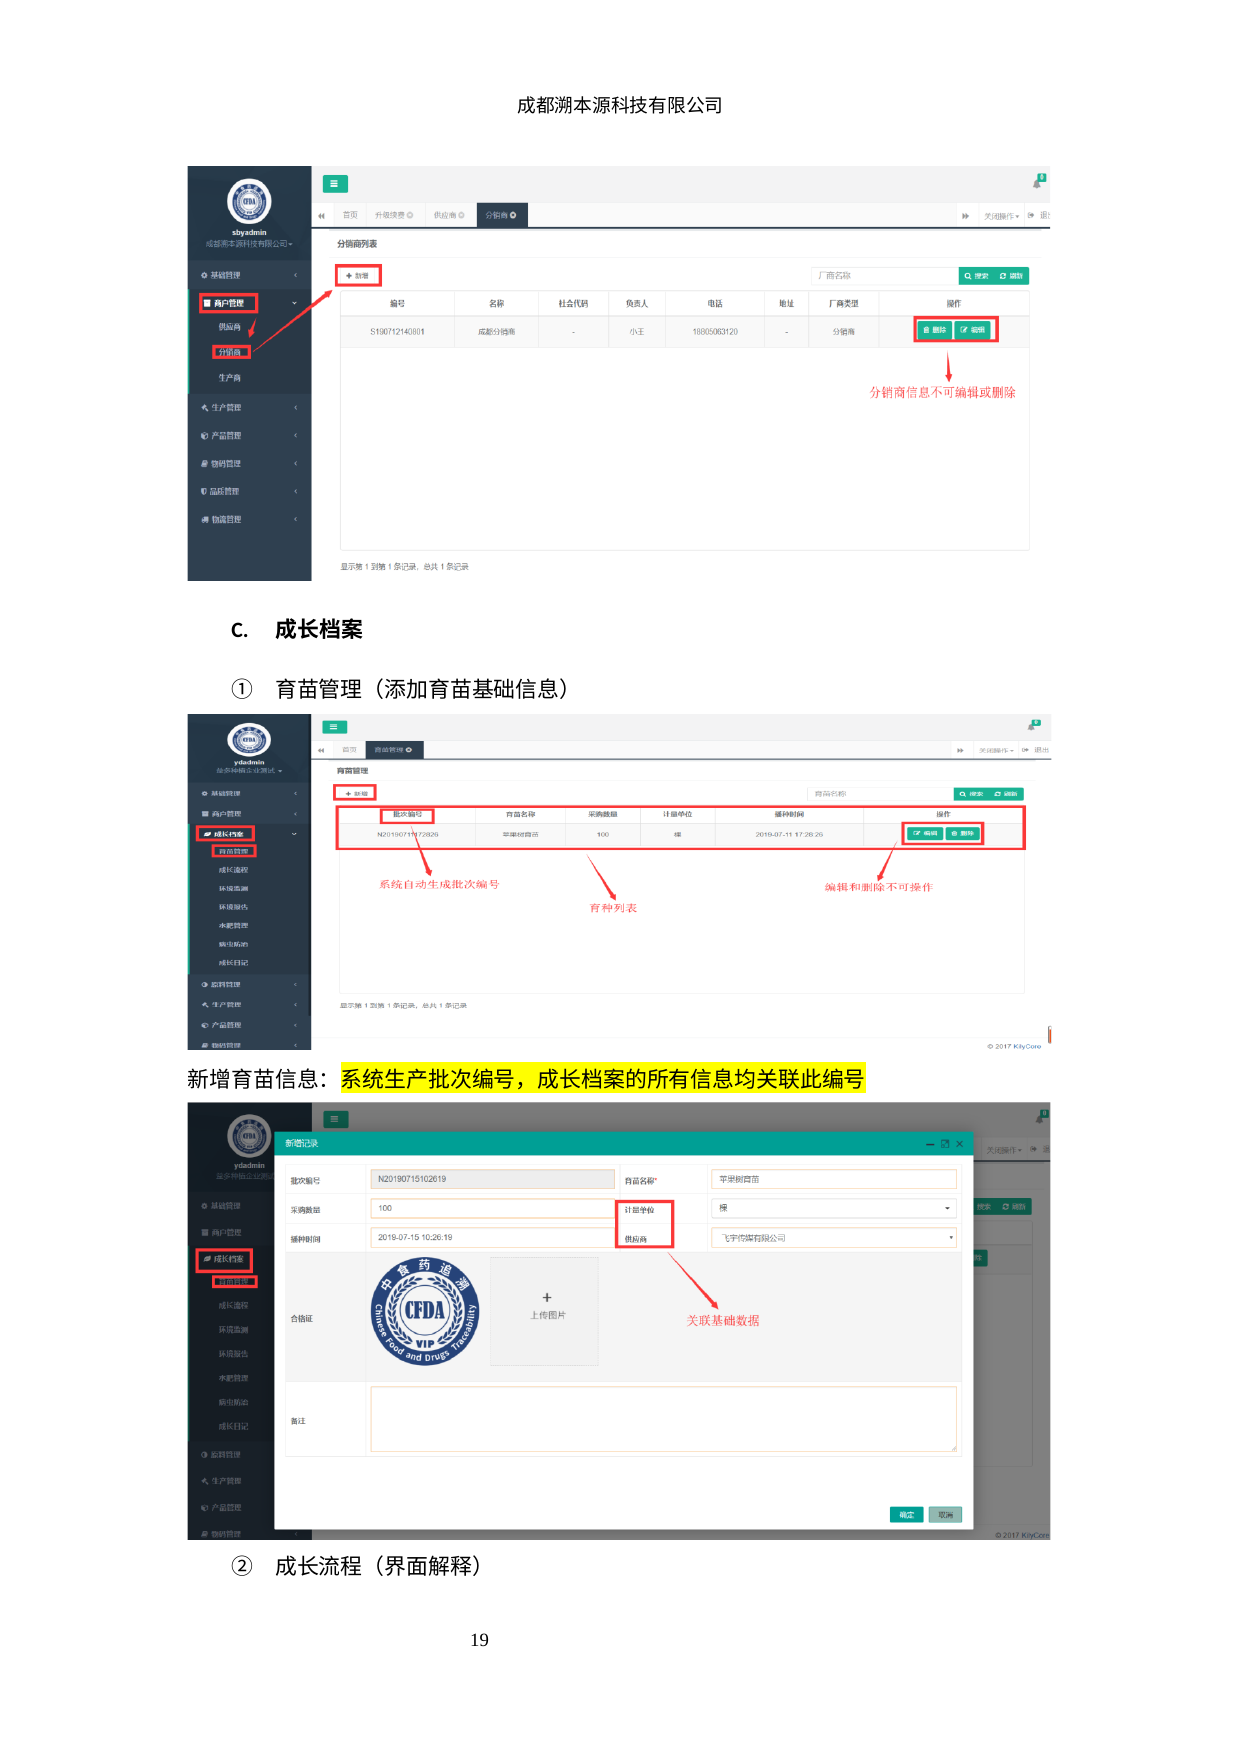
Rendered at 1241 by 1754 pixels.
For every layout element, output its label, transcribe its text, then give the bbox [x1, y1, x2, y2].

picture [187, 166, 1051, 581]
picture [187, 1102, 1051, 1540]
subtitle 成长档案 [231, 612, 1053, 644]
picture [187, 714, 1052, 1050]
list 育苗管理（添加育苗基础信息） [187, 671, 1053, 704]
list 成长流程（界面解释） [187, 1549, 1053, 1581]
